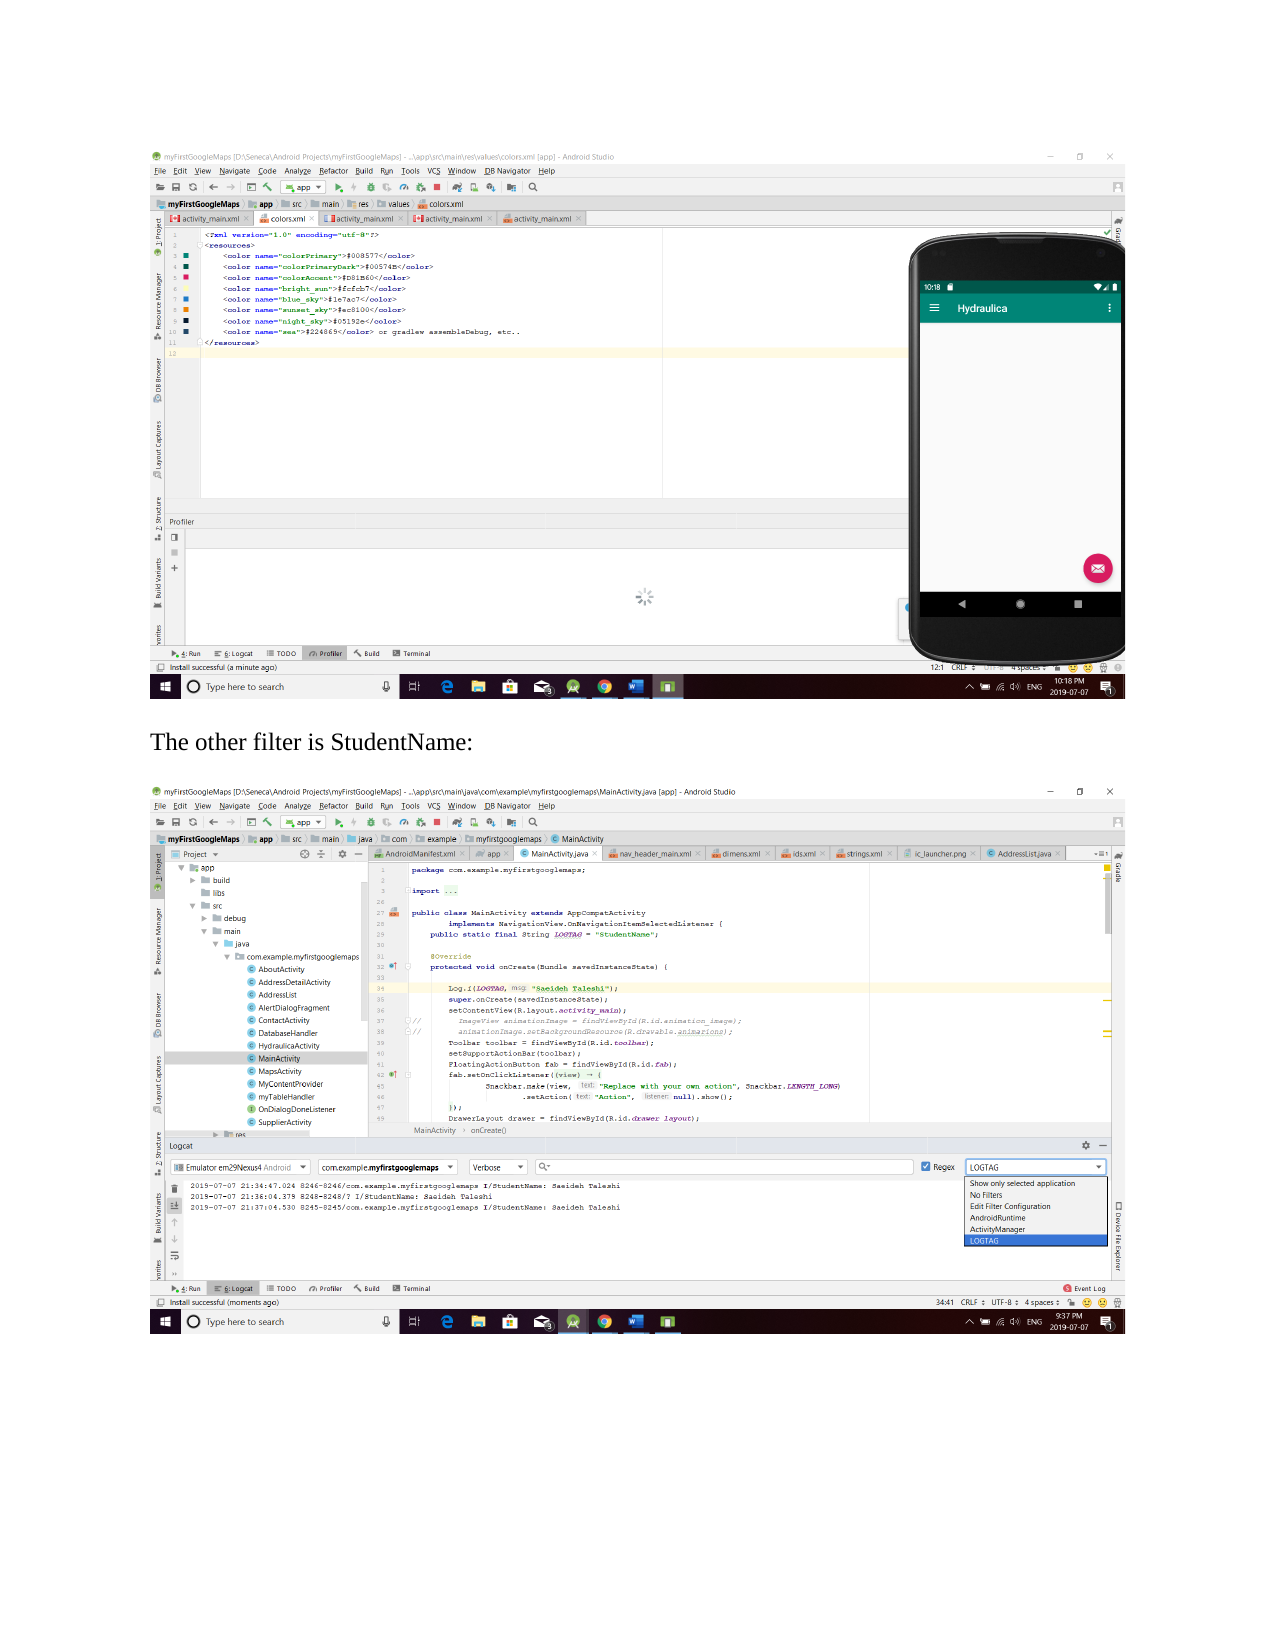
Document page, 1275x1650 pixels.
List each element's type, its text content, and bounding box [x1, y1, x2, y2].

text The other filter is StudentName: [150, 727, 1125, 756]
picture [150, 150, 1125, 699]
picture [150, 784, 1125, 1334]
